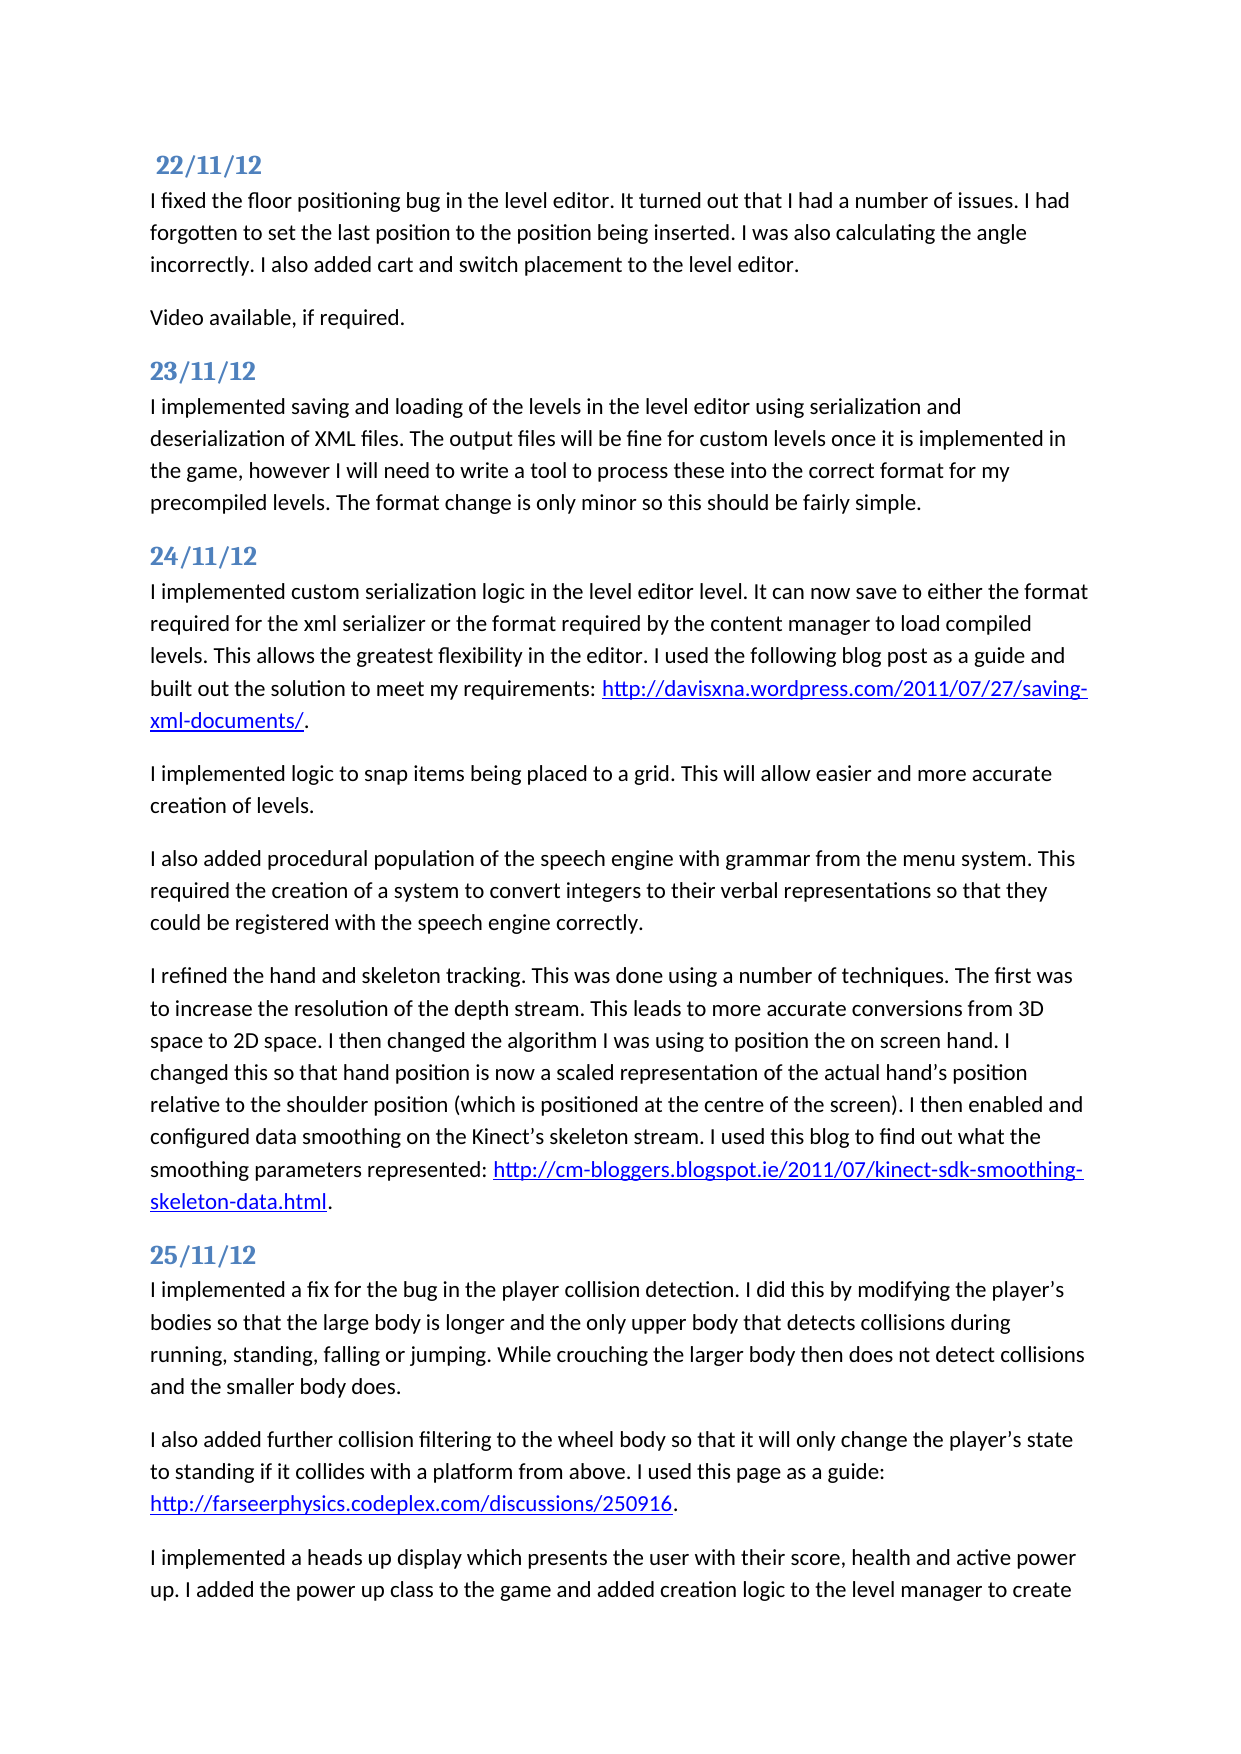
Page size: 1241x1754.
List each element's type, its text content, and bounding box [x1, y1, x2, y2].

subtitle 23/11/12 [150, 356, 1090, 387]
subtitle 24/11/12 [150, 541, 1090, 573]
text I refined the hand and skeleton tracking. This was done using a number of techniques. The first was to increase the resolution of the depth stream. This leads to more accurate conversions from 3D space to 2D space. I then changed the algorithm I was using to position the on screen hand. I changed this so that hand position is now a scaled representation of the actual hand’s position relative to the shoulder position (which is positioned at the centre of the screen). I then enabled and configured data smoothing on the Kinect’s skeleton stream. I used this blog to find out what the smoothing parameters represented: http://cm-bloggers.blogspot.ie/2011/07/kinect-sdk-smoothing-skeleton-data.html. [150, 962, 1090, 1215]
text I implemented custom serialization logic in the level editor level. It can now save to either the format required for the xml serializer or the format required by the content manager to load compiled levels. This allows the greatest flexibility in the editor. I used the following blog post as a guide and built out the solution to meet my requirements: http://davisxna.wordpress.com/2011/07/27/saving-xml-documents/. [150, 577, 1090, 734]
text I also added further collision filtering to the wheel body so that it will only change the player’s state to standing if it collides with a platform from above. I used this page as a guide: http://farseerphysics.codeplex.com/discussions/250916. [150, 1425, 1090, 1518]
text I implemented saving and loading of the levels in the level editor using serialization and deserialization of XML files. The output files will be fine for custom levels once it is implemented in the game, however I will need to write a tool to process these into the correct format for my precompiled levels. The format change is only minor so this should be fairly simple. [150, 392, 1090, 516]
subtitle 25/11/12 [150, 1240, 1090, 1271]
subtitle 22/11/12 [150, 150, 1090, 181]
text I implemented logic to snap items being placed to a grid. This will allow easier and more accurate creation of levels. [150, 759, 1090, 819]
text I implemented a fix for the bug in the player collision detection. I did this by modifying the player’s bodies so that the large body is longer and the only upper body that detects collisions during running, standing, falling or jumping. While crouching the larger body then does not detect collisions and the smaller body does. [150, 1276, 1090, 1400]
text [150, 1543, 1090, 1603]
text I also added procedural population of the speech engine with grammar from the menu system. This required the creation of a system to convert integers to their verbal representations so that they could be registered with the speech engine correctly. [150, 844, 1090, 937]
text Video available, if required. [150, 303, 1090, 331]
text I fixed the floor positioning bug in the level editor. It turned out that I had a number of issues. I had forgotten to set the last position to the position being inserted. I was also calculating the angle incorrectly. I also added cart and switch placement to the level editor. [150, 186, 1090, 278]
